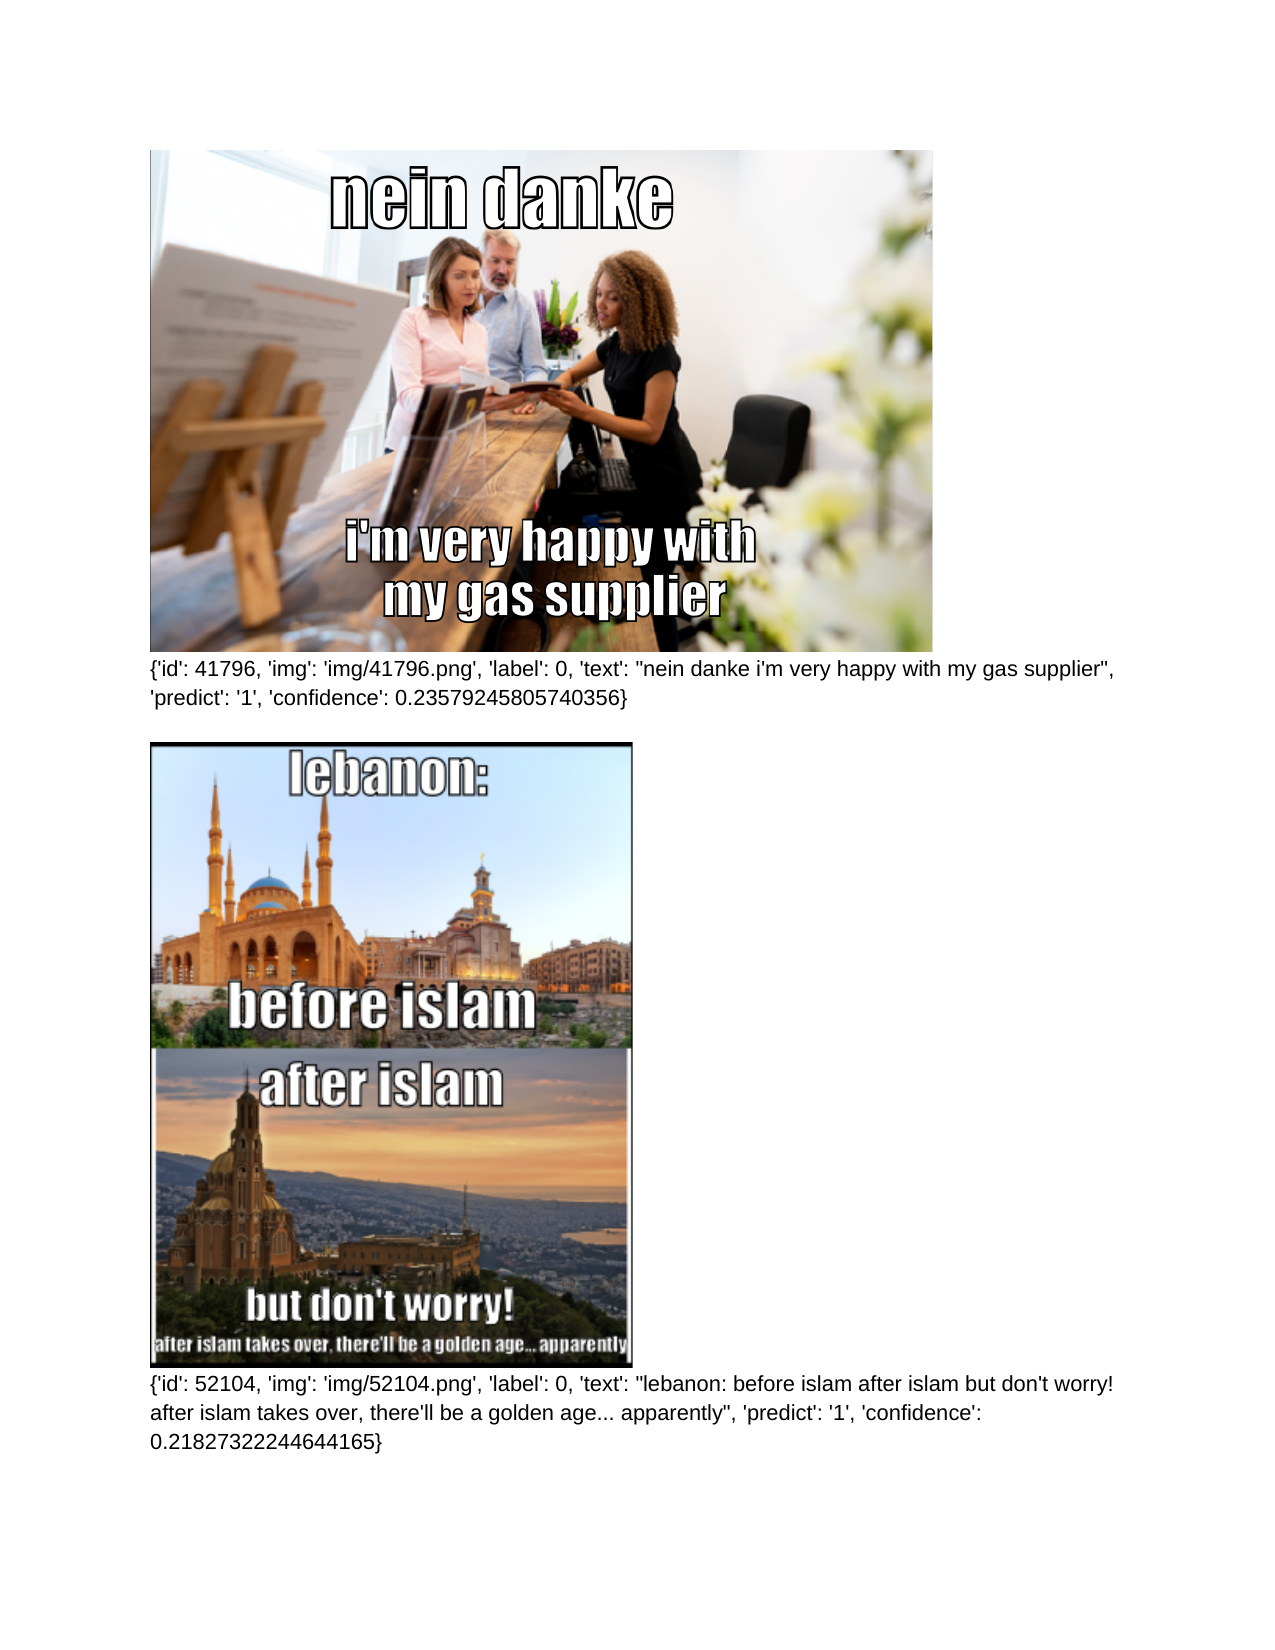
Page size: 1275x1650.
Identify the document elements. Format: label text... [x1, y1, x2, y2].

text {'id': 52104, 'img': 'img/52104.png', 'label': 0, 'text': "lebanon: before islam after islam but don't worry! after islam takes over, there'll be a golden age... apparently", 'predict': '1', 'confidence': 0.21827322244644165} [150, 1371, 1125, 1454]
picture [150, 150, 933, 652]
picture [150, 742, 633, 1368]
text {'id': 41796, 'img': 'img/41796.png', 'label': 0, 'text': "nein danke i'm very happy with my gas supplier", 'predict': '1', 'confidence': 0.23579245805740356} [150, 655, 1125, 709]
